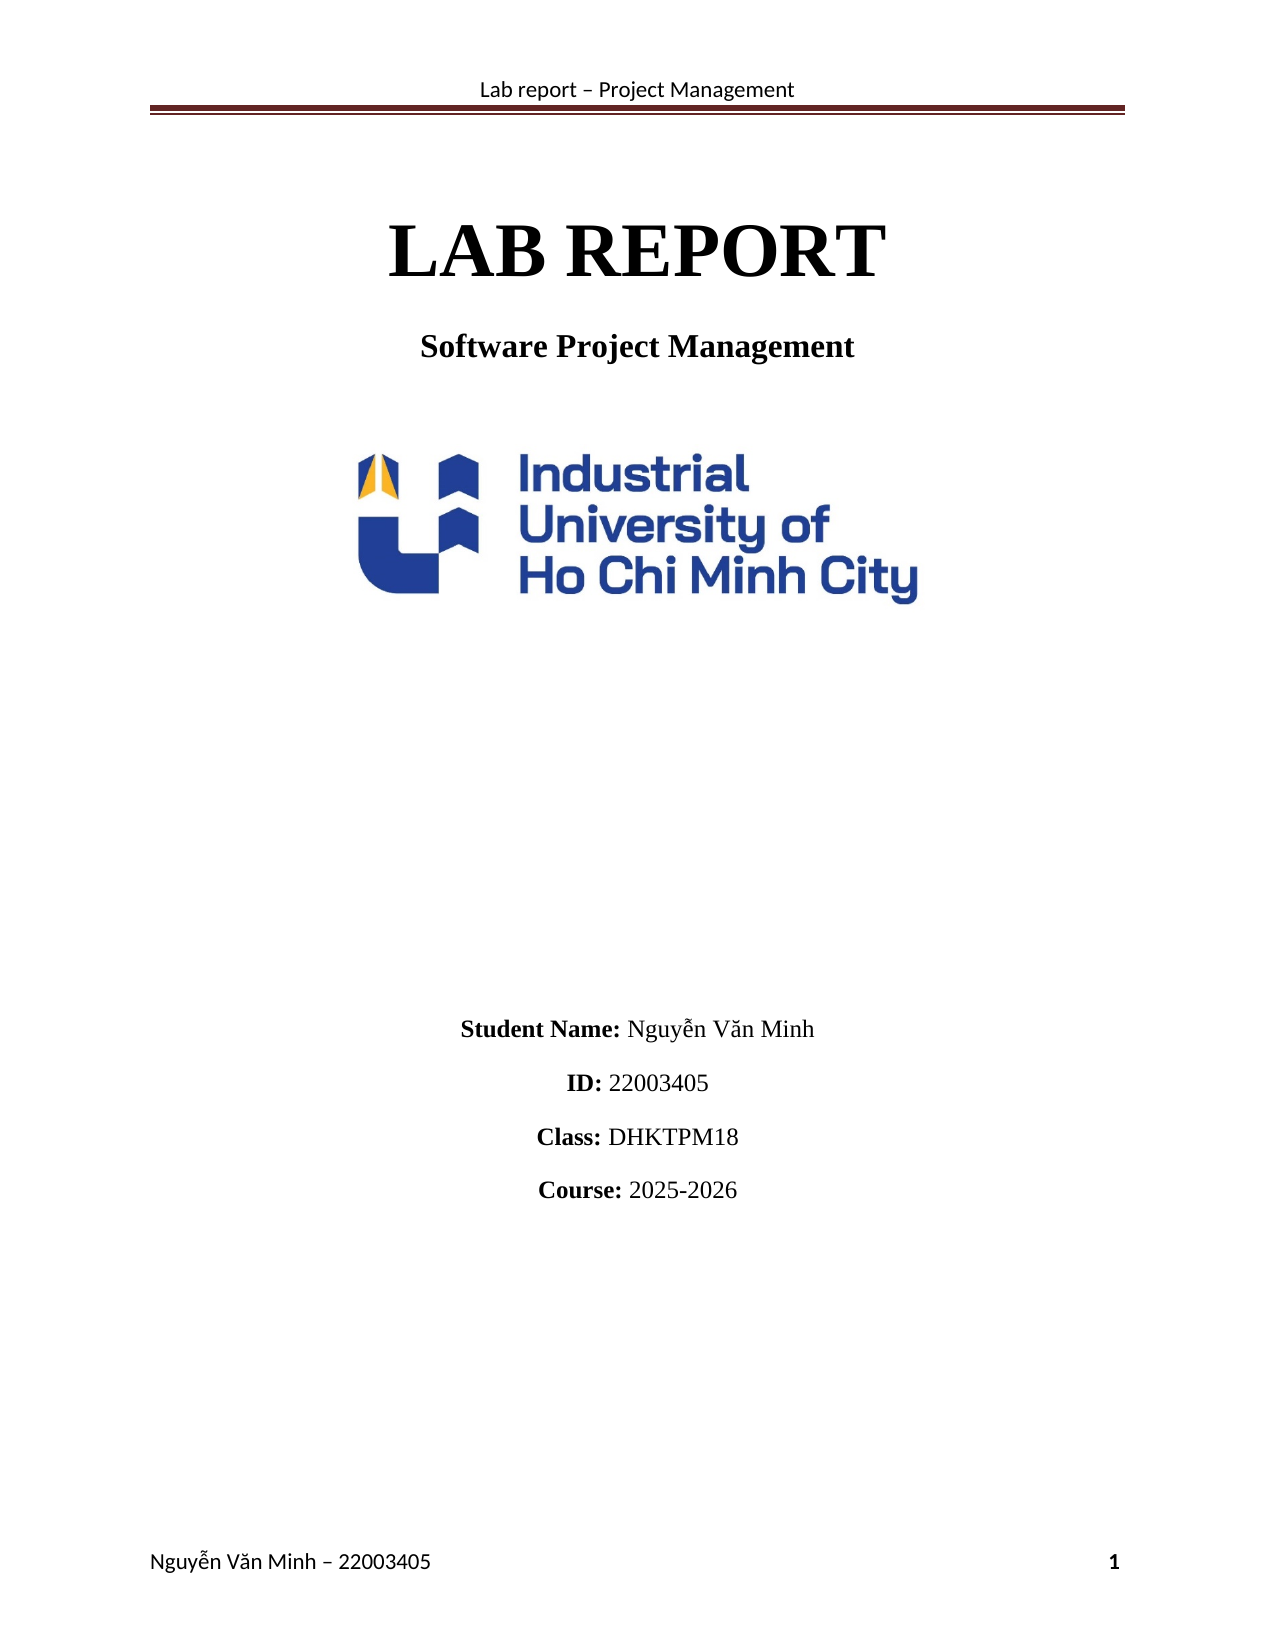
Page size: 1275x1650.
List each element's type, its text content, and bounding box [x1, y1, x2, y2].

text Class: DHKTPM18 [150, 1122, 1125, 1150]
text Software Project Management [150, 327, 1125, 365]
text Student Name: Nguyễn Văn Minh [150, 1014, 1125, 1043]
text Course: 2025-2026 [150, 1175, 1125, 1204]
picture [342, 444, 933, 613]
text LAB REPORT [150, 204, 1125, 293]
text ID: 22003405 [150, 1068, 1125, 1096]
